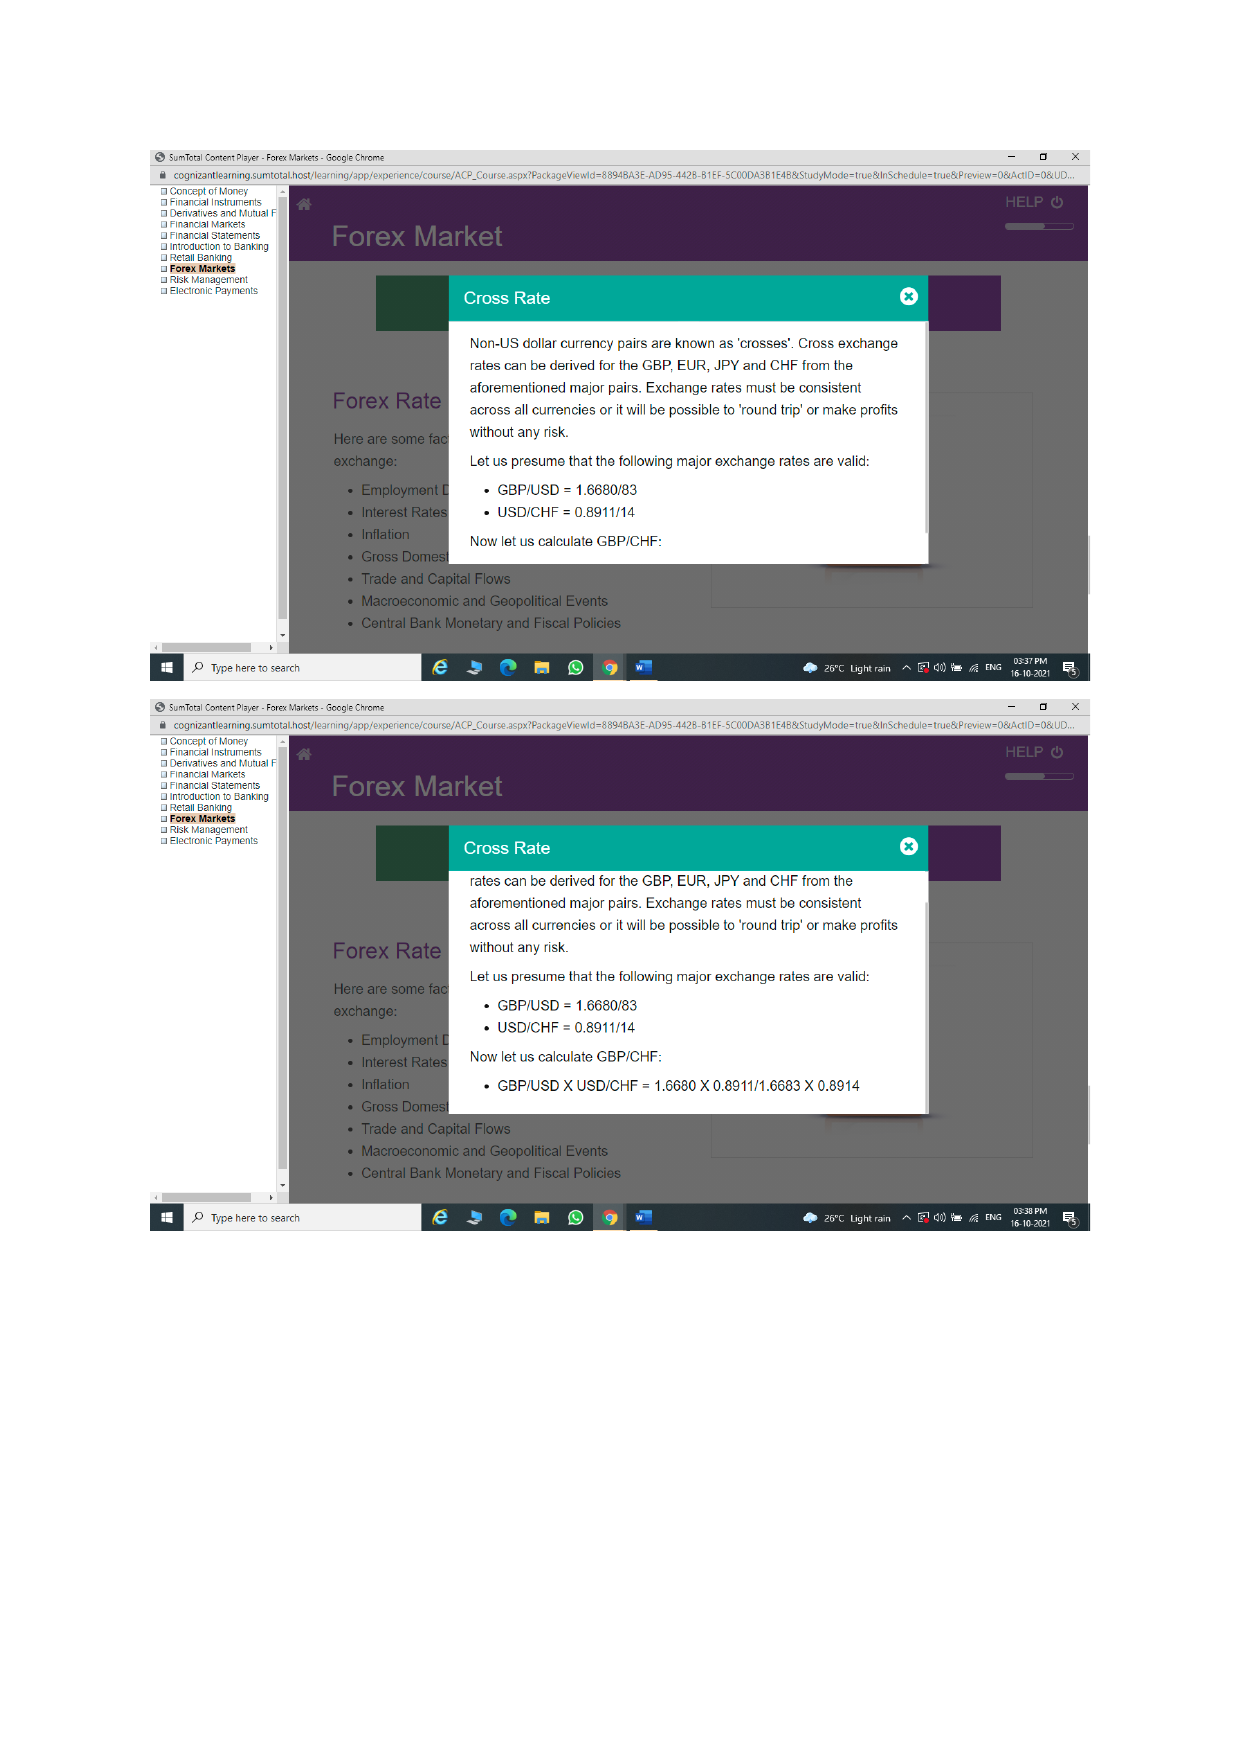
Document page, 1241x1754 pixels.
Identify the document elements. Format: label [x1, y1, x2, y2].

picture [150, 699, 1091, 1231]
picture [150, 150, 1091, 681]
